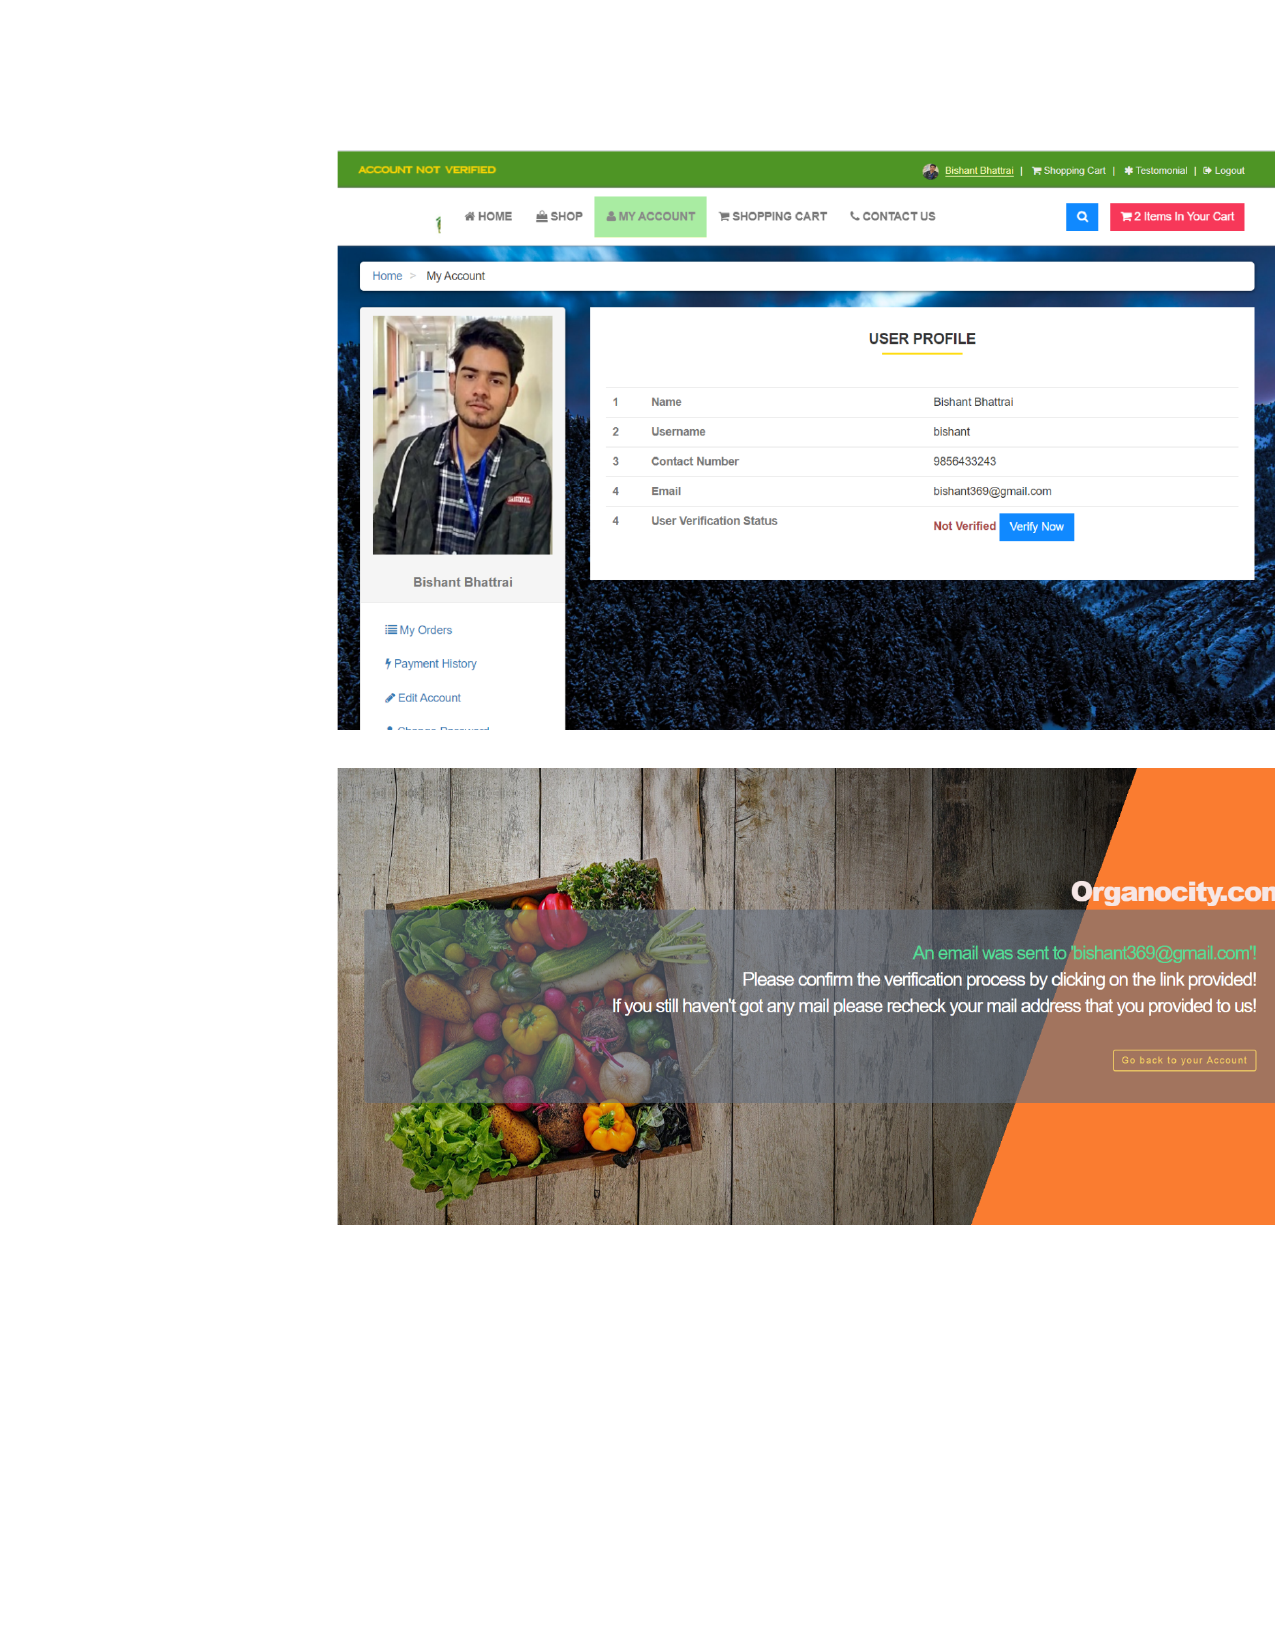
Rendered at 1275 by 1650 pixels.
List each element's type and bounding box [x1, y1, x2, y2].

picture [337, 150, 1275, 730]
picture [337, 768, 1275, 1225]
